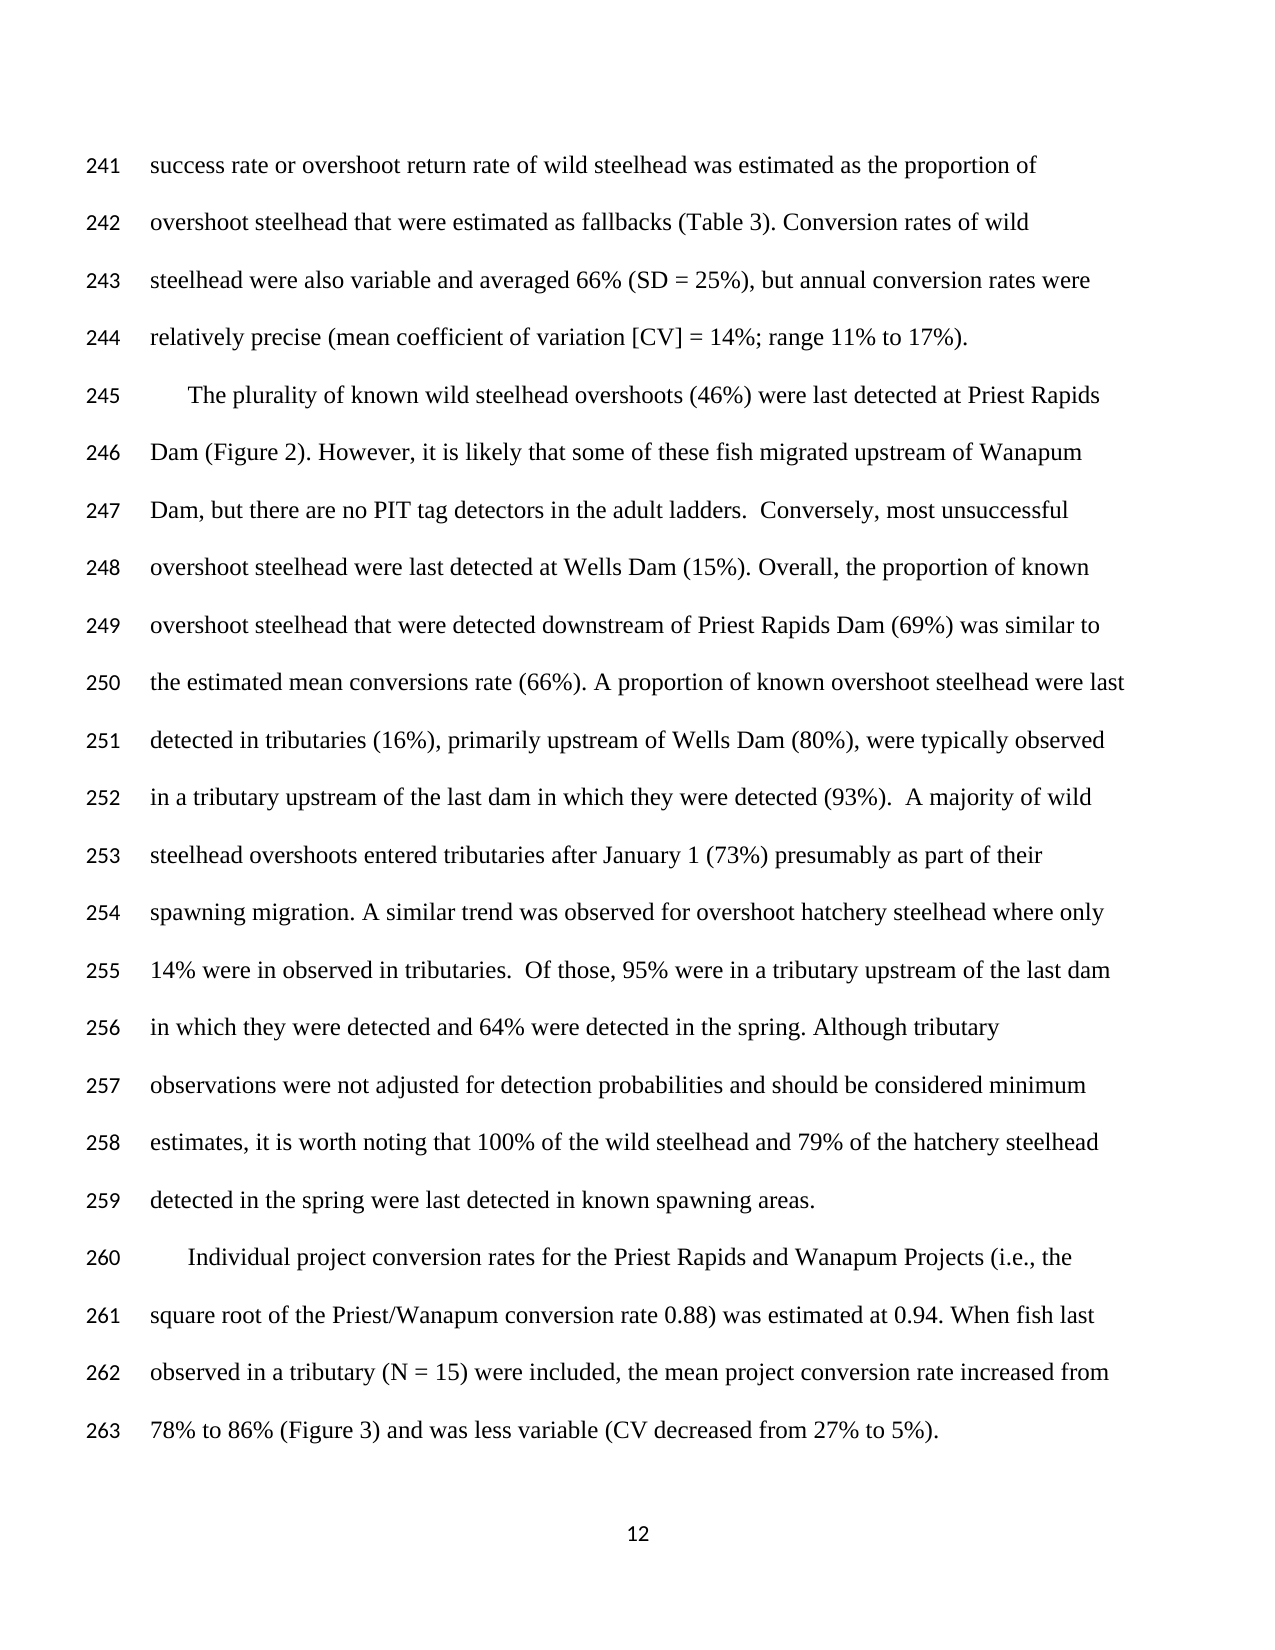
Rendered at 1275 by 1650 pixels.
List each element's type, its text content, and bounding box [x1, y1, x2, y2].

text The plurality of known wild steelhead overshoots (46%) were last detected at Priest Rapids Dam (Figure 2). However, it is likely that some of these fish migrated upstream of Wanapum Dam, but there are no PIT tag detectors in the adult ladders. Conversely, most unsuccessful overshoot steelhead were last detected at Wells Dam (15%). Overall, the proportion of known overshoot steelhead that were detected downstream of Priest Rapids Dam (69%) was similar to the estimated mean conversions rate (66%). A proportion of known overshoot steelhead were last detected in tributaries (16%), primarily upstream of Wells Dam (80%), were typically observed in a tributary upstream of the last dam in which they were detected (93%). A majority of wild steelhead overshoots entered tributaries after January 1 (73%) presumably as part of their spawning migration. A similar trend was observed for overshoot hatchery steelhead where only 14% were in observed in tributaries. Of those, 95% were in a tributary upstream of the last dam in which they were detected and 64% were detected in the spring. Although tributary observations were not adjusted for detection probabilities and should be considered minimum estimates, it is worth noting that 100% of the wild steelhead and 79% of the hatchery steelhead detected in the spring were last detected in known spawning areas. [150, 380, 1125, 1214]
text Individual project conversion rates for the Priest Rapids and Wanapum Projects (i.e., the square root of the Priest/Wanapum conversion rate 0.88) was estimated at 0.94. When fish last observed in a tributary (N = 15) were included, the mean project conversion rate increased from 78% to 86% (Figure 3) and was less variable (CV decreased from 27% to 5%). [150, 1242, 1125, 1444]
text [150, 150, 1125, 351]
